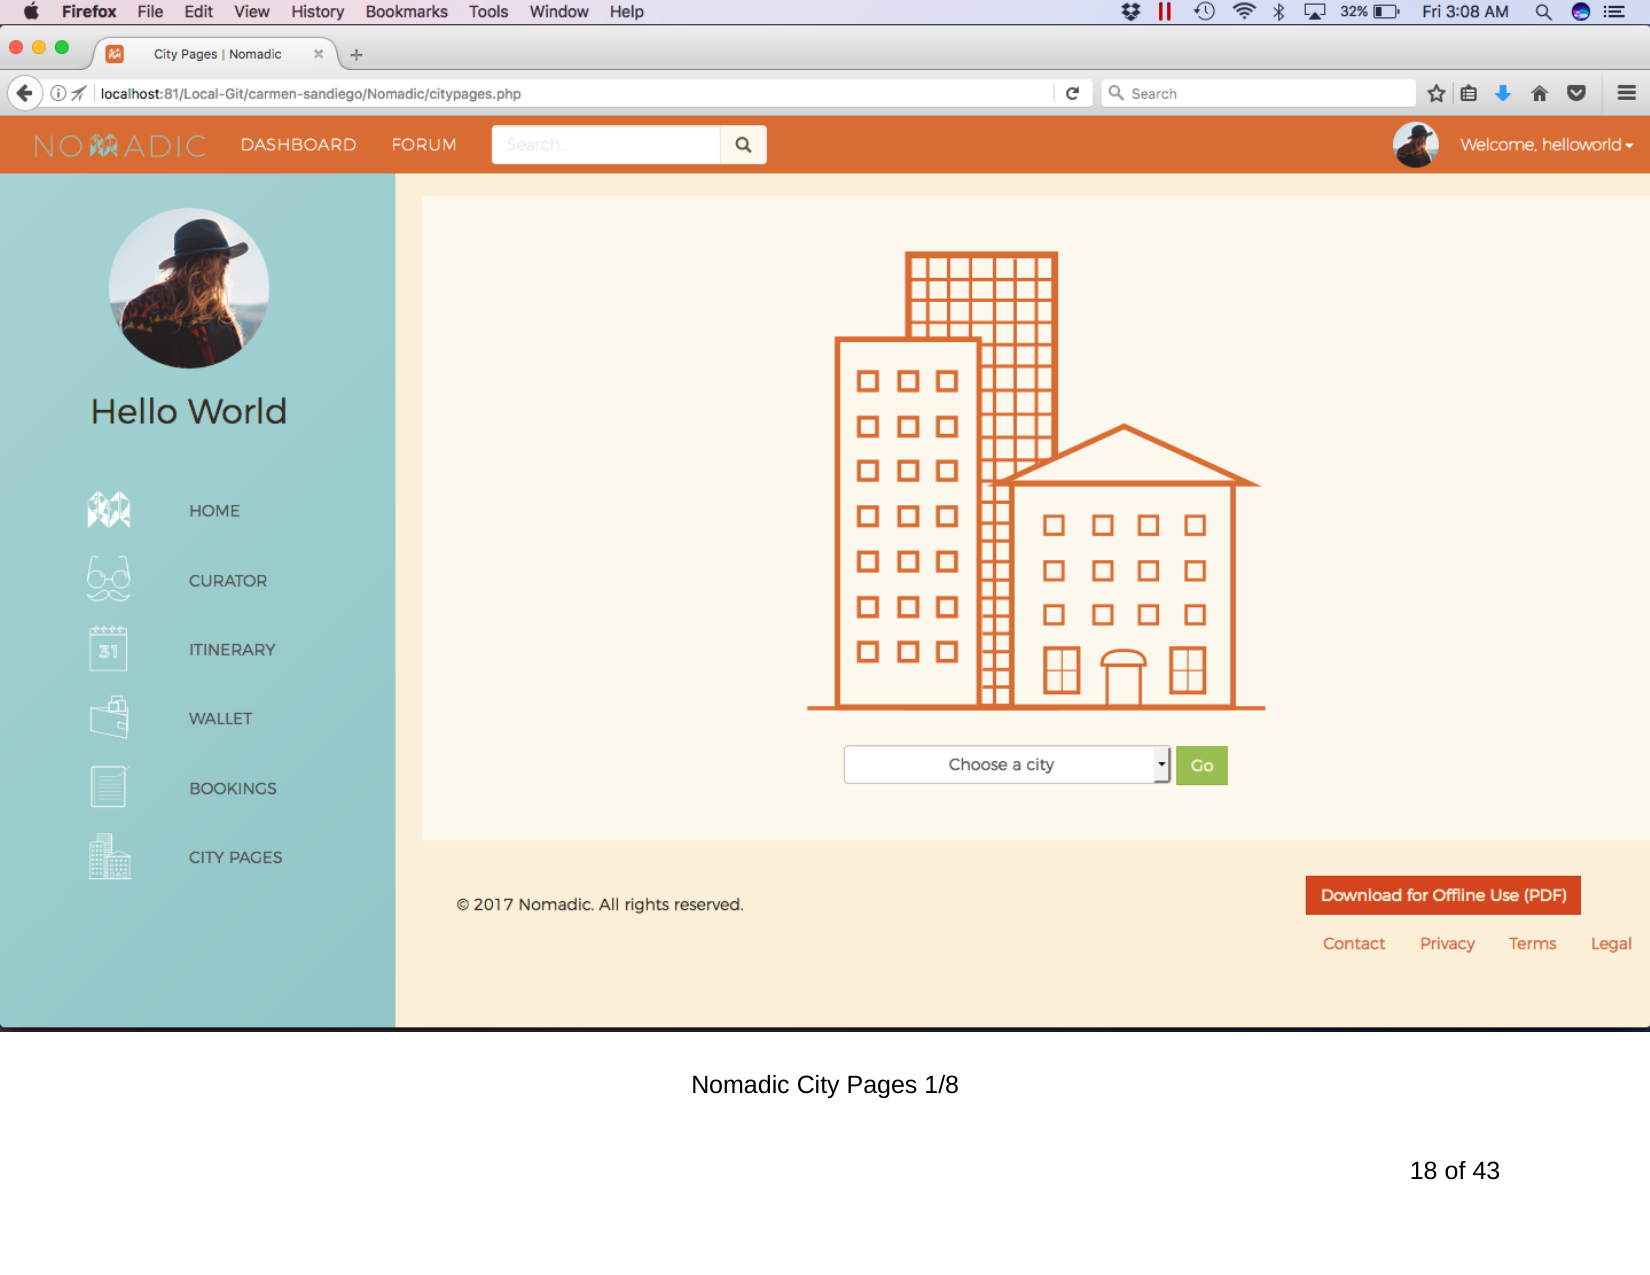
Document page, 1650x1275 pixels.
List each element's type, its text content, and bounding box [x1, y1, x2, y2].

picture [0, 0, 1650, 1032]
text Nomadic City Pages 1/8 [150, 1032, 1500, 1099]
